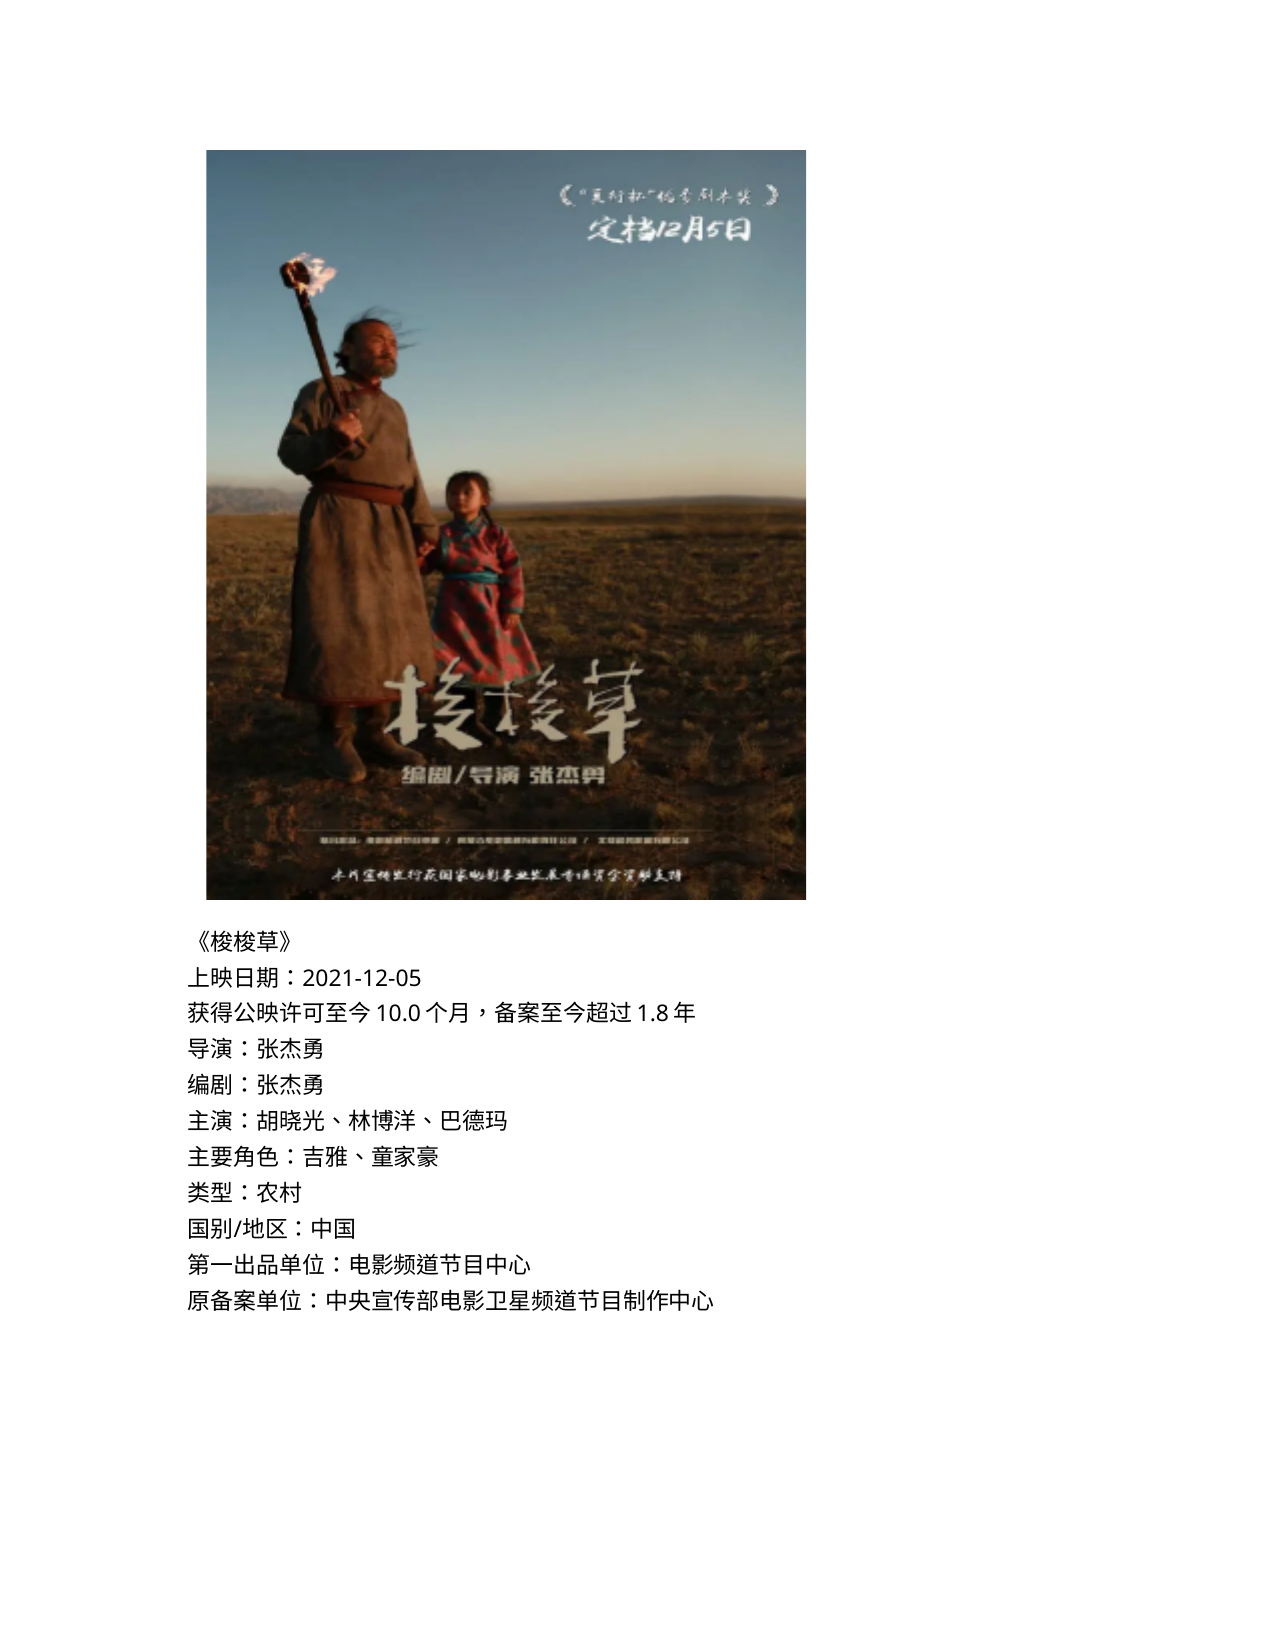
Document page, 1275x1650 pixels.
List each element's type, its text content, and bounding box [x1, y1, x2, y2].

picture [206, 150, 807, 900]
text 《梭梭草》 上映日期：2021-12-05 获得公映许可至今10.0个月，备案至今超过1.8年 导演：张杰勇 编剧：张杰勇 主演：胡晓光、林博洋、巴德玛 主要角色：吉雅、童家豪 类型：农村 国别/地区：中国 第一出品单位：电影频道节目中心 原备案单位：中央宣传部电影卫星频道节目制作中心 [187, 926, 1087, 1316]
